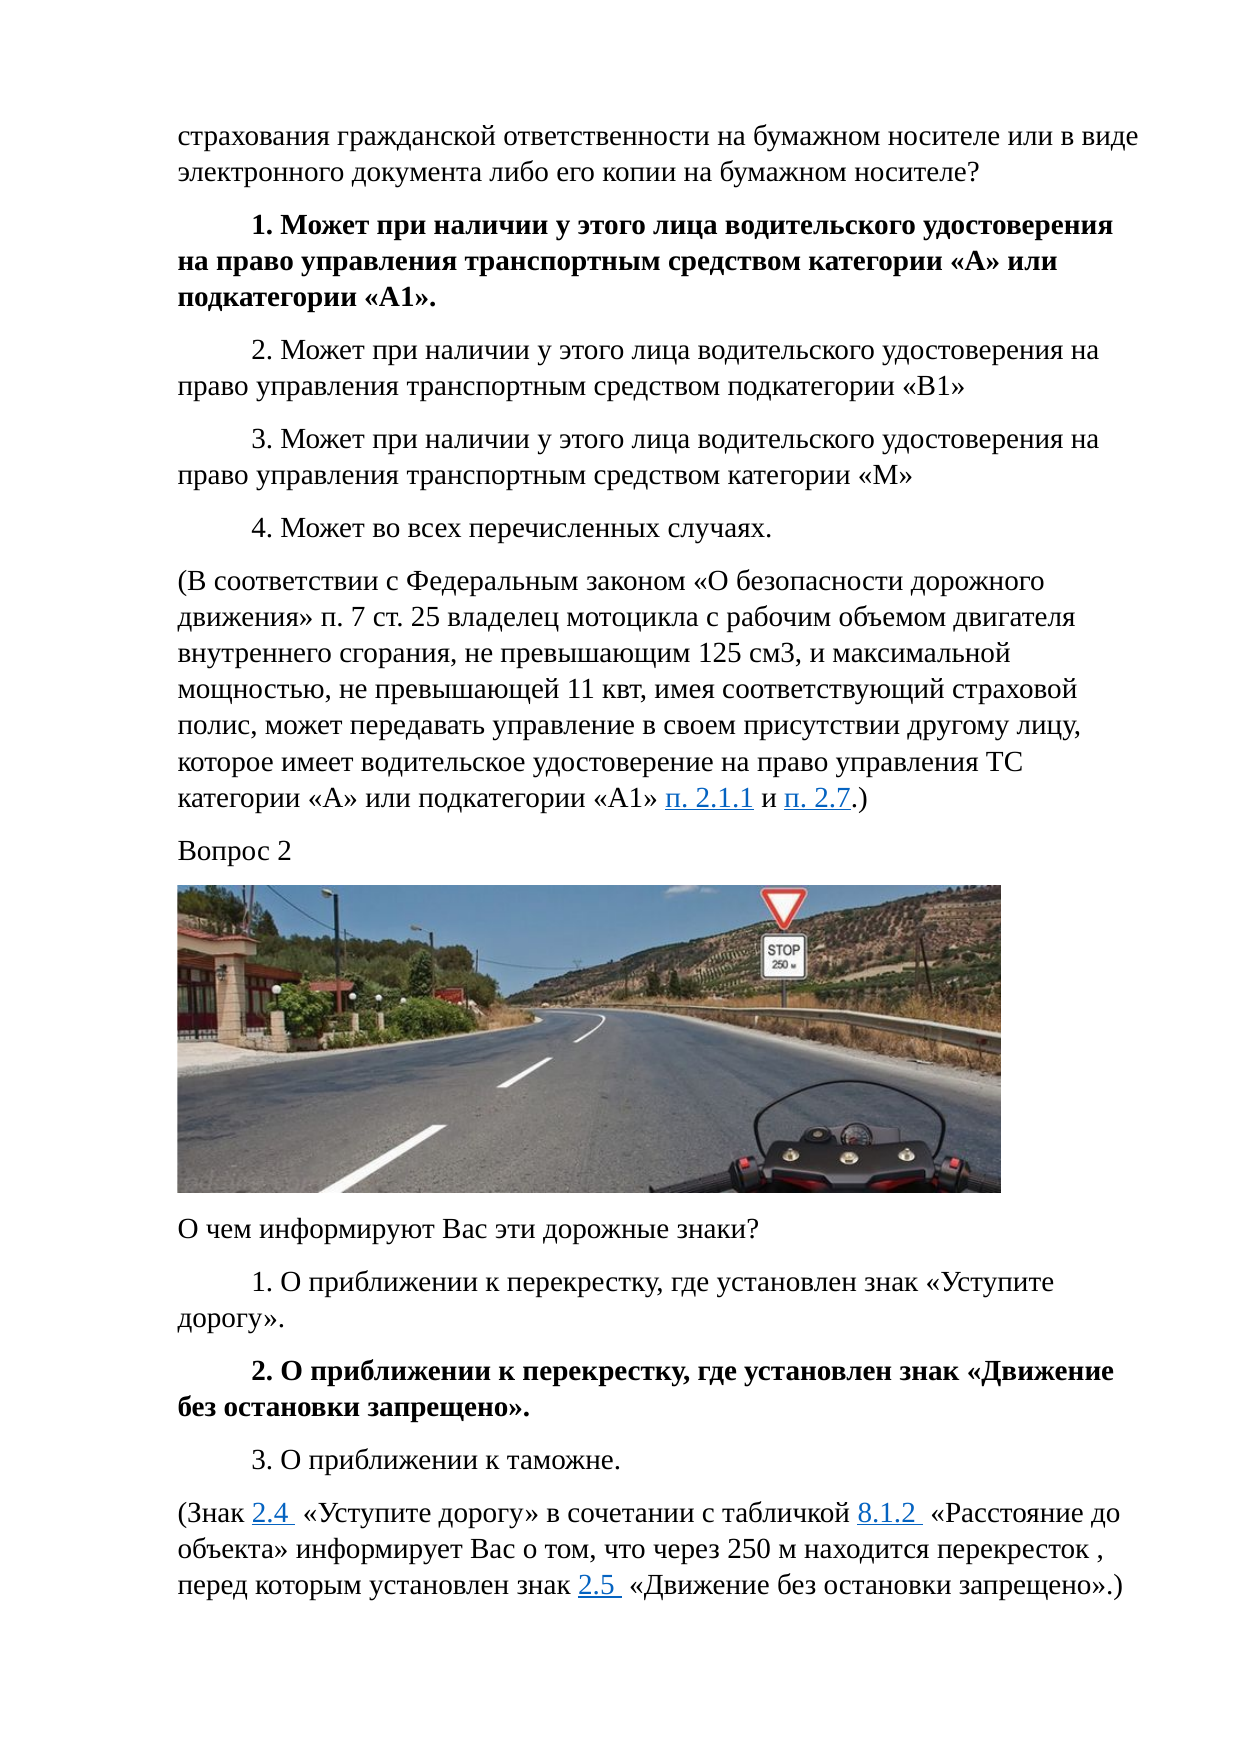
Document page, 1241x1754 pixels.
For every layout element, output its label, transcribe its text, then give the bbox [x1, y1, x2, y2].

text 3. Может при наличии у этого лица водительского удостоверения на право управления транспортным средством категории «M» [177, 421, 1152, 491]
text О чем информируют Вас эти дорожные знаки? [177, 1211, 1152, 1245]
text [177, 118, 1152, 188]
text 4. Может во всех перечисленных случаях. [177, 510, 1152, 544]
text 3. О приближении к таможне. [177, 1442, 1152, 1476]
text (В соответствии с Федеральным законом «О безопасности дорожного движения» п. 7 ст. 25 владелец мотоцикла с рабочим объемом двигателя внутреннего сгорания, не превышающим 125 см3, и максимальной мощностью, не превышающей 11 квт, имея соответствующий страховой полис, может передавать управление в своем присутствии другому лицу, которое имеет водительское удостоверение на право управления ТС категории «А» или подкатегории «А1» п. 2.1.1 и п. 2.7.) [177, 563, 1152, 813]
picture [177, 885, 1001, 1193]
text 1. Может при наличии у этого лица водительского удостоверения на право управления транспортным средством категории «А» или подкатегории «А1». [177, 207, 1152, 313]
text 1. О приближении к перекрестку, где установлен знак «Уступите дорогу». [177, 1264, 1152, 1334]
text 2. Может при наличии у этого лица водительского удостоверения на право управления транспортным средством подкатегории «B1» [177, 332, 1152, 402]
text 2. О приближении к перекрестку, где установлен знак «Движение без остановки запрещено». [177, 1353, 1152, 1423]
text (Знак 2.4 «Уступите дорогу» в сочетании с табличкой 8.1.2 «Расстояние до объекта» информирует Вас о том, что через 250 м находится перекресток , перед которым установлен знак 2.5 «Движение без остановки запрещено».) [177, 1495, 1152, 1601]
text Вопрос 2 [177, 833, 1152, 866]
